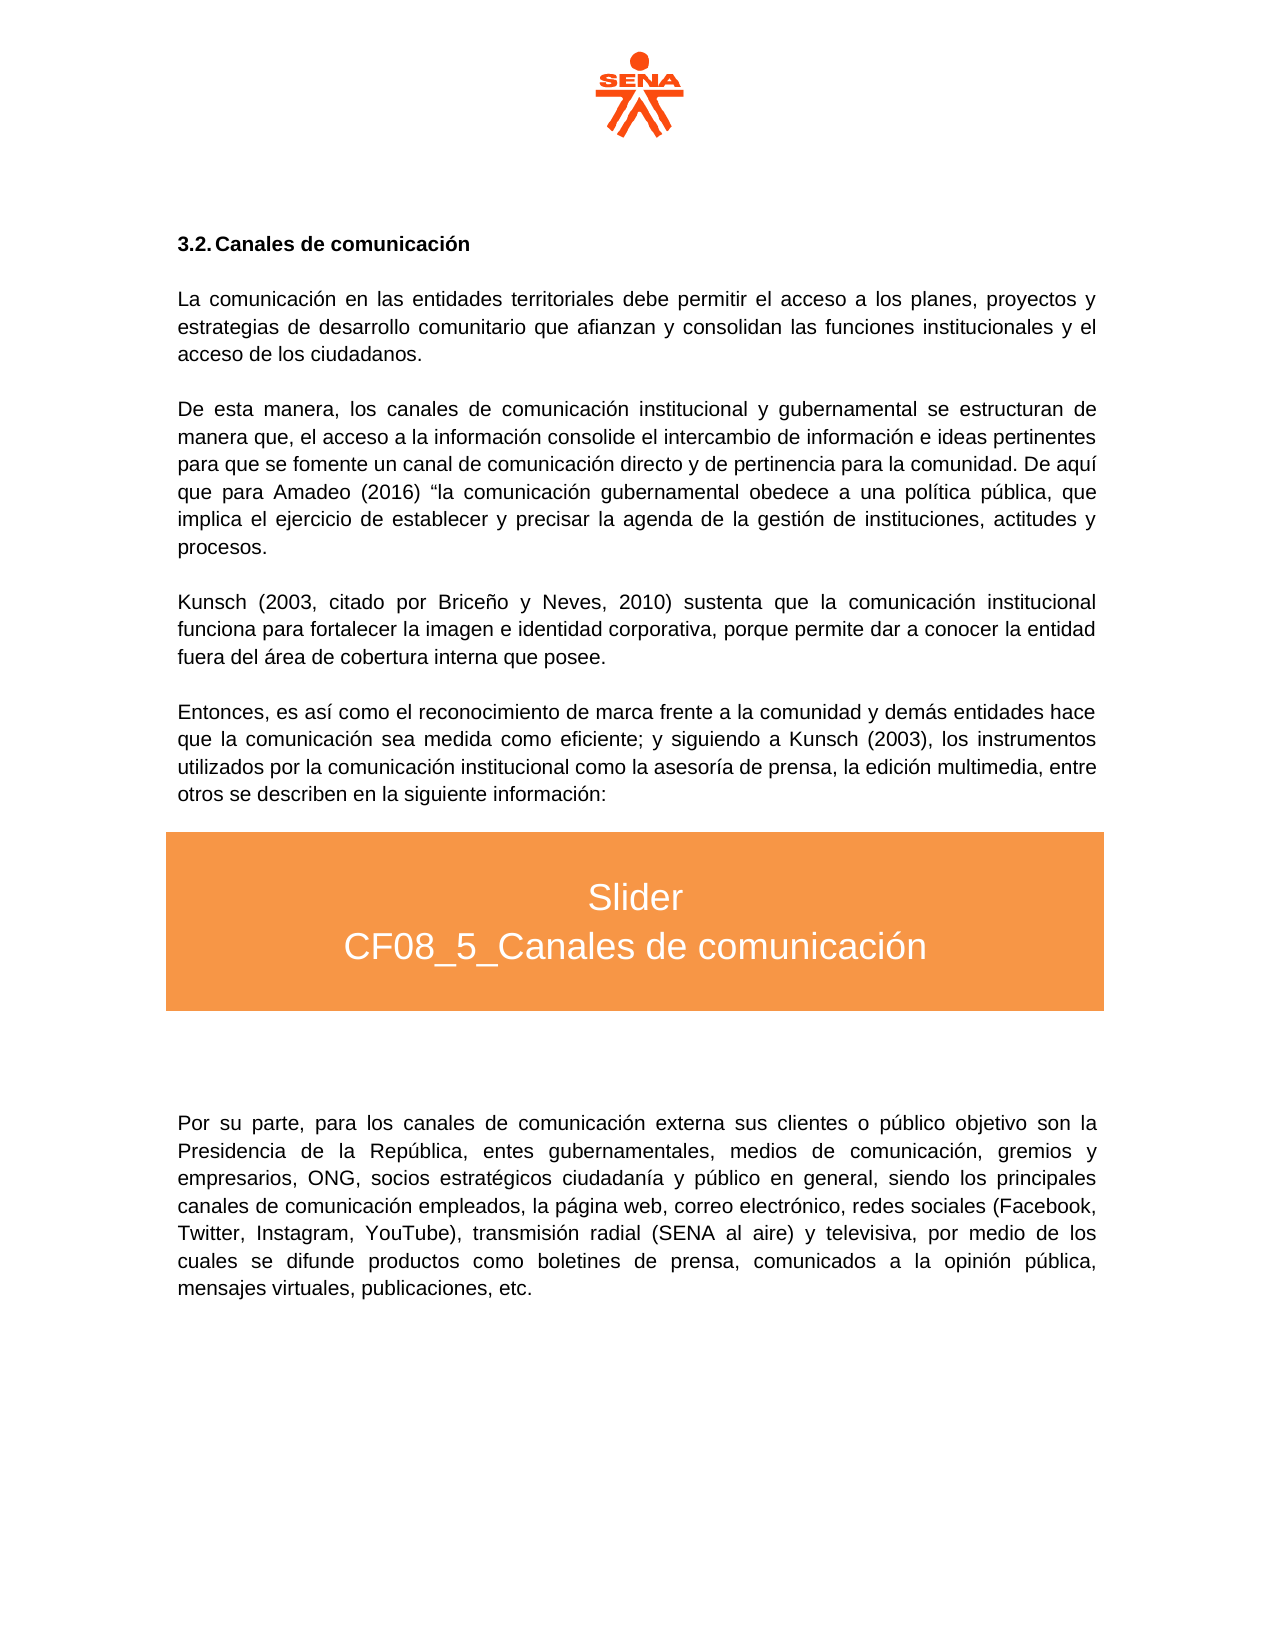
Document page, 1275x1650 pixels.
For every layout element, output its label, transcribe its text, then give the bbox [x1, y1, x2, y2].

text Entonces, es así como el reconocimiento de marca frente a la comunidad y demás entidades hace que la comunicación sea medida como eficiente; y siguiendo a Kunsch (2003), los instrumentos utilizados por la comunicación institucional como la asesoría de prensa, la edición multimedia, entre otros se describen en la siguiente información: [177, 700, 1098, 806]
text De esta manera, los canales de comunicación institucional y gubernamental se estructuran de manera que, el acceso a la información consolide el intercambio de información e ideas pertinentes para que se fomente un canal de comunicación directo y de pertinencia para la comunidad. De aquí que para Amadeo (2016) “la comunicación gubernamental obedece a una política pública, que implica el ejercicio de establecer y precisar la agenda de la gestión de instituciones, actitudes y procesos. [177, 397, 1098, 559]
text La comunicación en las entidades territoriales debe permitir el acceso a los planes, proyectos y estrategias de desarrollo comunitario que afianzan y consolidan las funciones institucionales y el acceso de los ciudadanos. [177, 287, 1098, 366]
text Kunsch (2003, citado por Briceño y Neves, 2010) sustenta que la comunicación institucional funciona para fortalecer la imagen e identidad corporativa, porque permite dar a conocer la entidad fuera del área de cobertura interna que posee. [177, 590, 1098, 669]
text Por su parte, para los canales de comunicación externa sus clientes o público objetivo son la Presidencia de la República, entes gubernamentales, medios de comunicación, gremios y empresarios, ONG, socios estratégicos ciudadanía y público en general, siendo los principales canales de comunicación empleados, la página web, correo electrónico, redes sociales (Facebook, Twitter, Instagram, YouTube), transmisión radial (SENA al aire) y televisiva, por medio de los cuales se difunde productos como boletines de prensa, comunicados a la opinión pública, mensajes virtuales, publicaciones, etc. [177, 1111, 1098, 1300]
picture [585, 48, 690, 142]
list Canales de comunicación [177, 232, 1098, 256]
